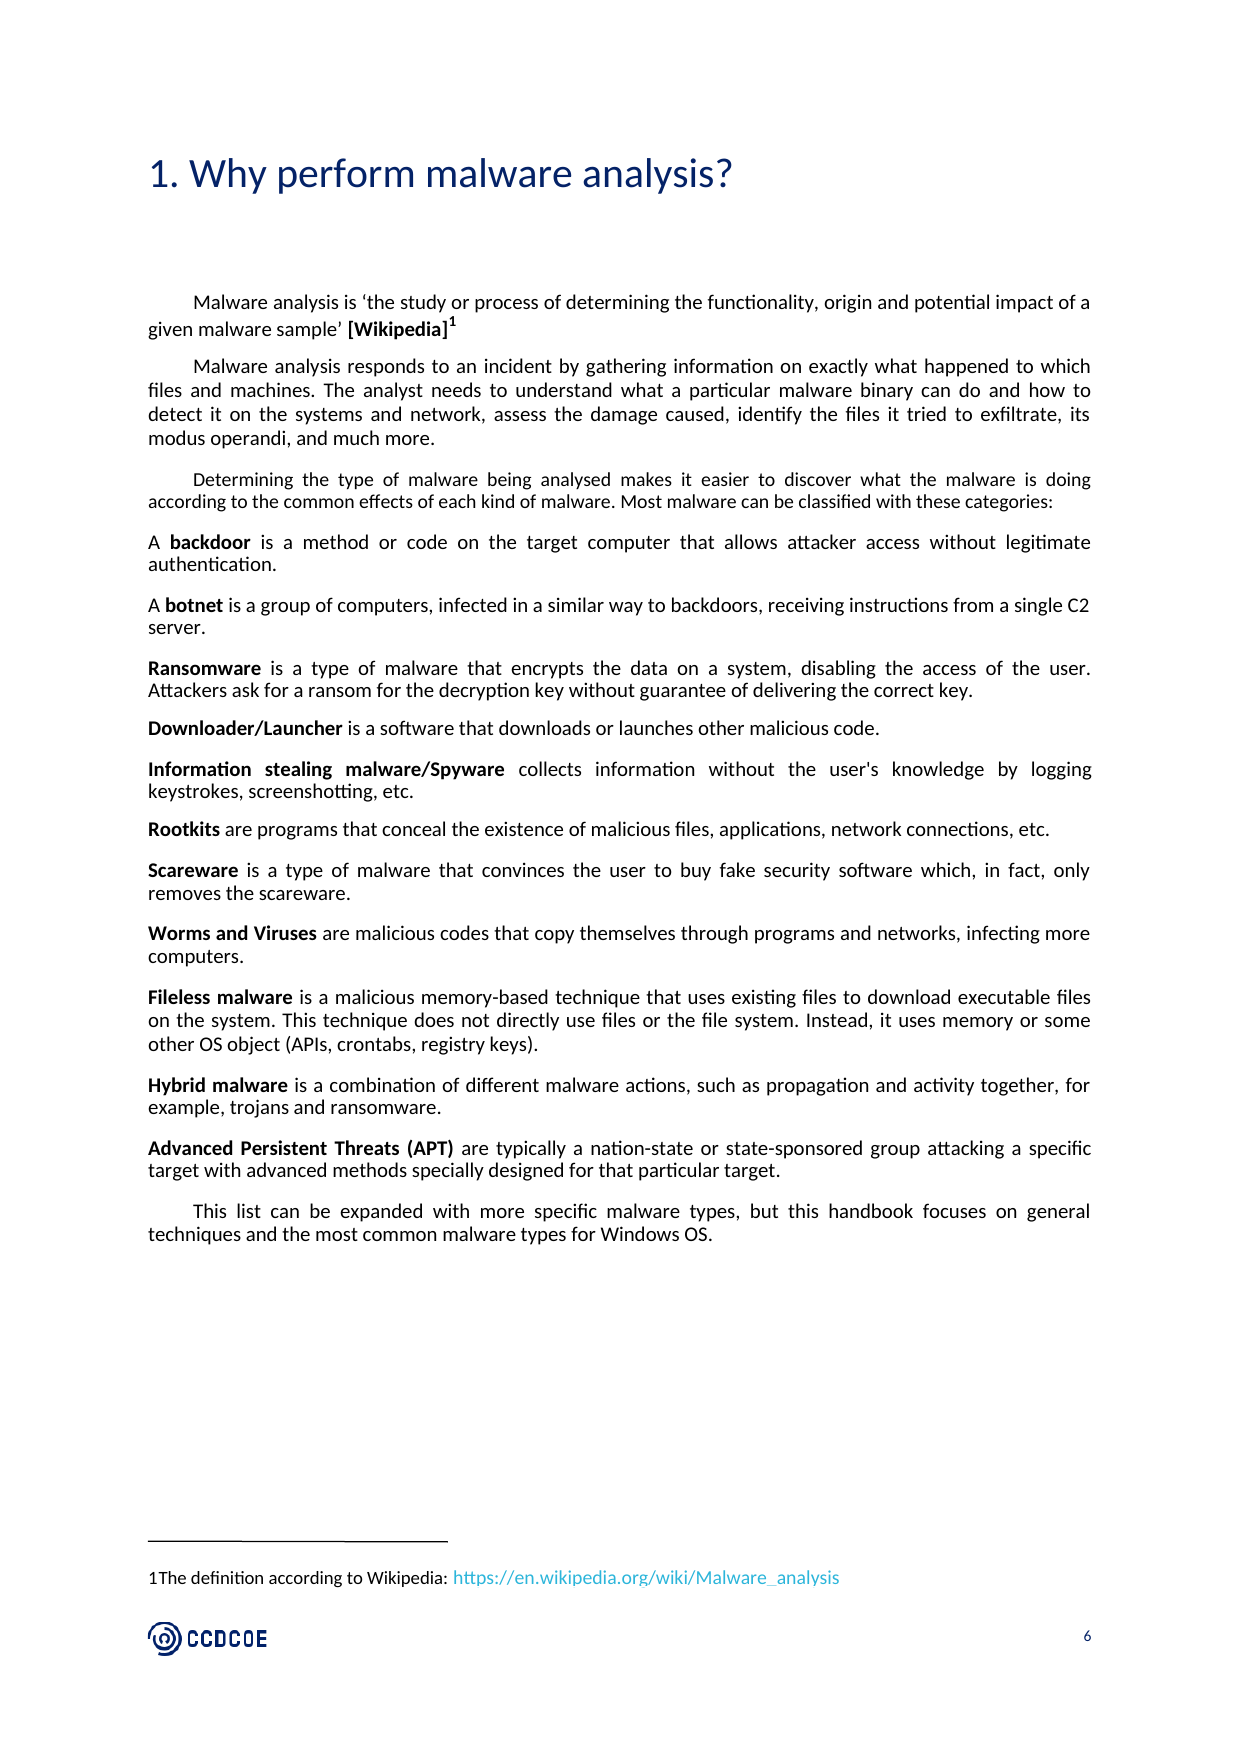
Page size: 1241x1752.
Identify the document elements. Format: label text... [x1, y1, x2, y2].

text Determining the type of malware being analysed makes it easier to discover what the malware is doing according to the common effects of each kind of malware. Most malware can be classified with these categories: [148, 468, 1092, 514]
text Scareware is a type of malware that convinces the user to buy fake security software which, in fact, only removes the scareware. [148, 859, 1092, 905]
text Information stealing malware/Spyware collects information without the user's knowledge by logging keystrokes, screenshotting, etc. [148, 758, 1092, 804]
list The definition according to Wikipedia: https://en.wikipedia.org/wiki/Malware_analysis [148, 1565, 1092, 1589]
text Malware analysis is ‘the study or process of determining the functionality, origin and potential impact of a given malware sample’ [Wikipedia]1 [148, 291, 1092, 343]
text A backdoor is a method or code on the target computer that allows attacker access without legitimate authentication. [148, 531, 1092, 577]
text Hybrid malware is a combination of different malware actions, such as propagation and activity together, for example, trojans and ransomware. [148, 1074, 1092, 1120]
picture [185, 1628, 267, 1649]
text Ransomware is a type of malware that encrypts the data on a system, disabling the access of the user. Attackers ask for a ransom for the decryption key without guarantee of delivering the correct key. [148, 657, 1092, 703]
text Downloader/Launcher is a software that downloads or launches other malicious code. [148, 716, 1092, 741]
text Worms and Viruses are malicious codes that copy themselves through programs and networks, infecting more computers. [148, 922, 1092, 968]
picture [147, 1622, 183, 1656]
text This list can be expanded with more specific malware types, but this handbook focuses on general techniques and the most common malware types for Windows OS. [148, 1200, 1092, 1246]
text Malware analysis responds to an incident by gathering information on exactly what happened to which files and machines. The analyst needs to understand what a particular malware binary can do and how to detect it on the systems and network, assess the damage caused, identify the files it tried to exfiltrate, its modus operandi, and much more. [148, 354, 1092, 451]
text Advanced Persistent Threats (APT) are typically a nation-state or state-sponsored group attacking a specific target with advanced methods specially designed for that particular target. [148, 1137, 1092, 1183]
text A botnet is a group of computers, infected in a similar way to backdoors, receiving instructions from a single C2 server. [148, 594, 1092, 640]
text 1. Why perform malware analysis? [148, 147, 1092, 198]
text Rootkits are programs that conceal the existence of malicious files, applications, network connections, etc. [148, 817, 1092, 842]
text Fileless malware is a malicious memory-based technique that uses existing files to download executable files on the system. This technique does not directly use files or the file system. Instead, it uses memory or some other OS object (APIs, crontabs, registry keys). [148, 986, 1092, 1057]
